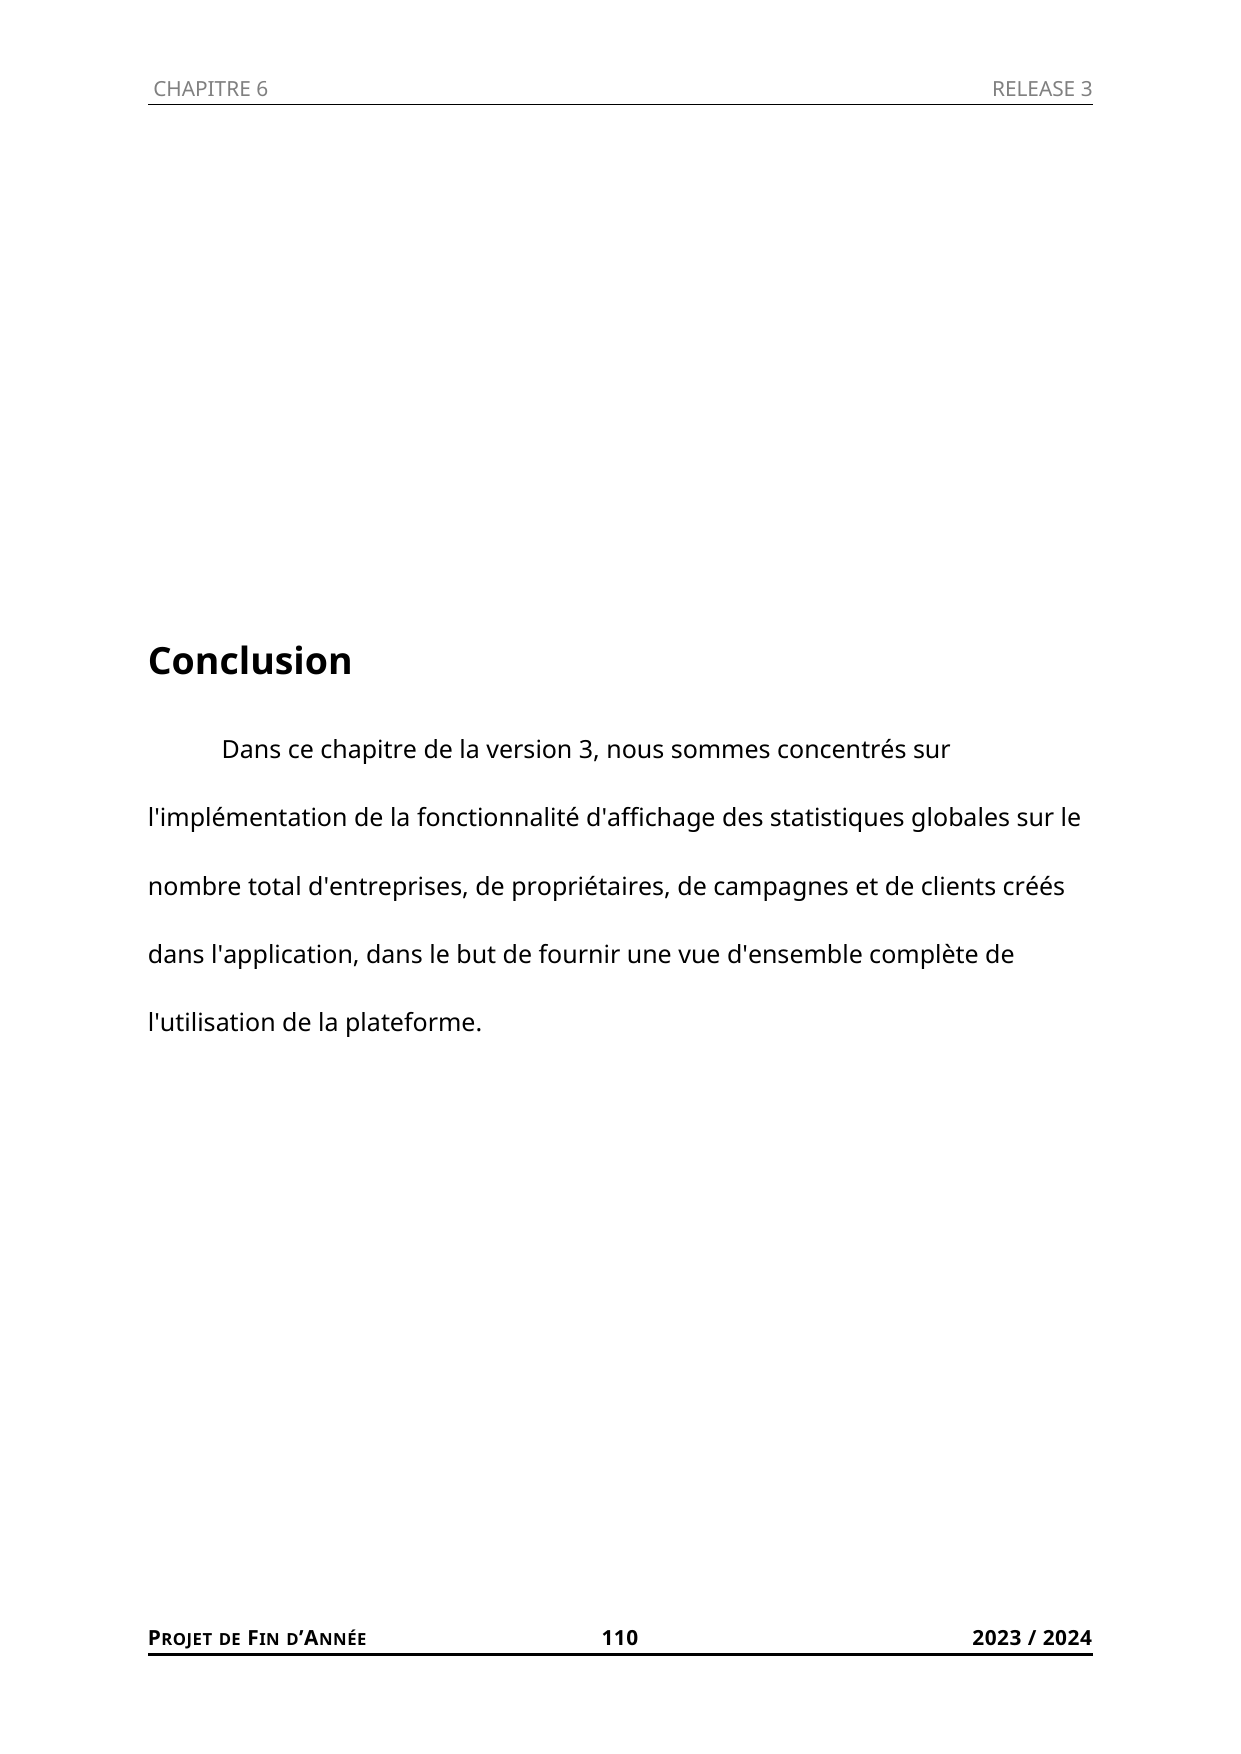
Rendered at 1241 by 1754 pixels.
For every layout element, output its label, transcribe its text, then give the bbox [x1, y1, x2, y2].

text Conclusion [148, 634, 1093, 686]
text Dans ce chapitre de la version 3, nous sommes concentrés sur l'implémentation de la fonctionnalité d'affichage des statistiques globales sur le nombre total d'entreprises, de propriétaires, de campagnes et de clients créés dans l'application, dans le but de fournir une vue d'ensemble complète de l'utilisation de la plateforme. [148, 732, 1093, 1038]
